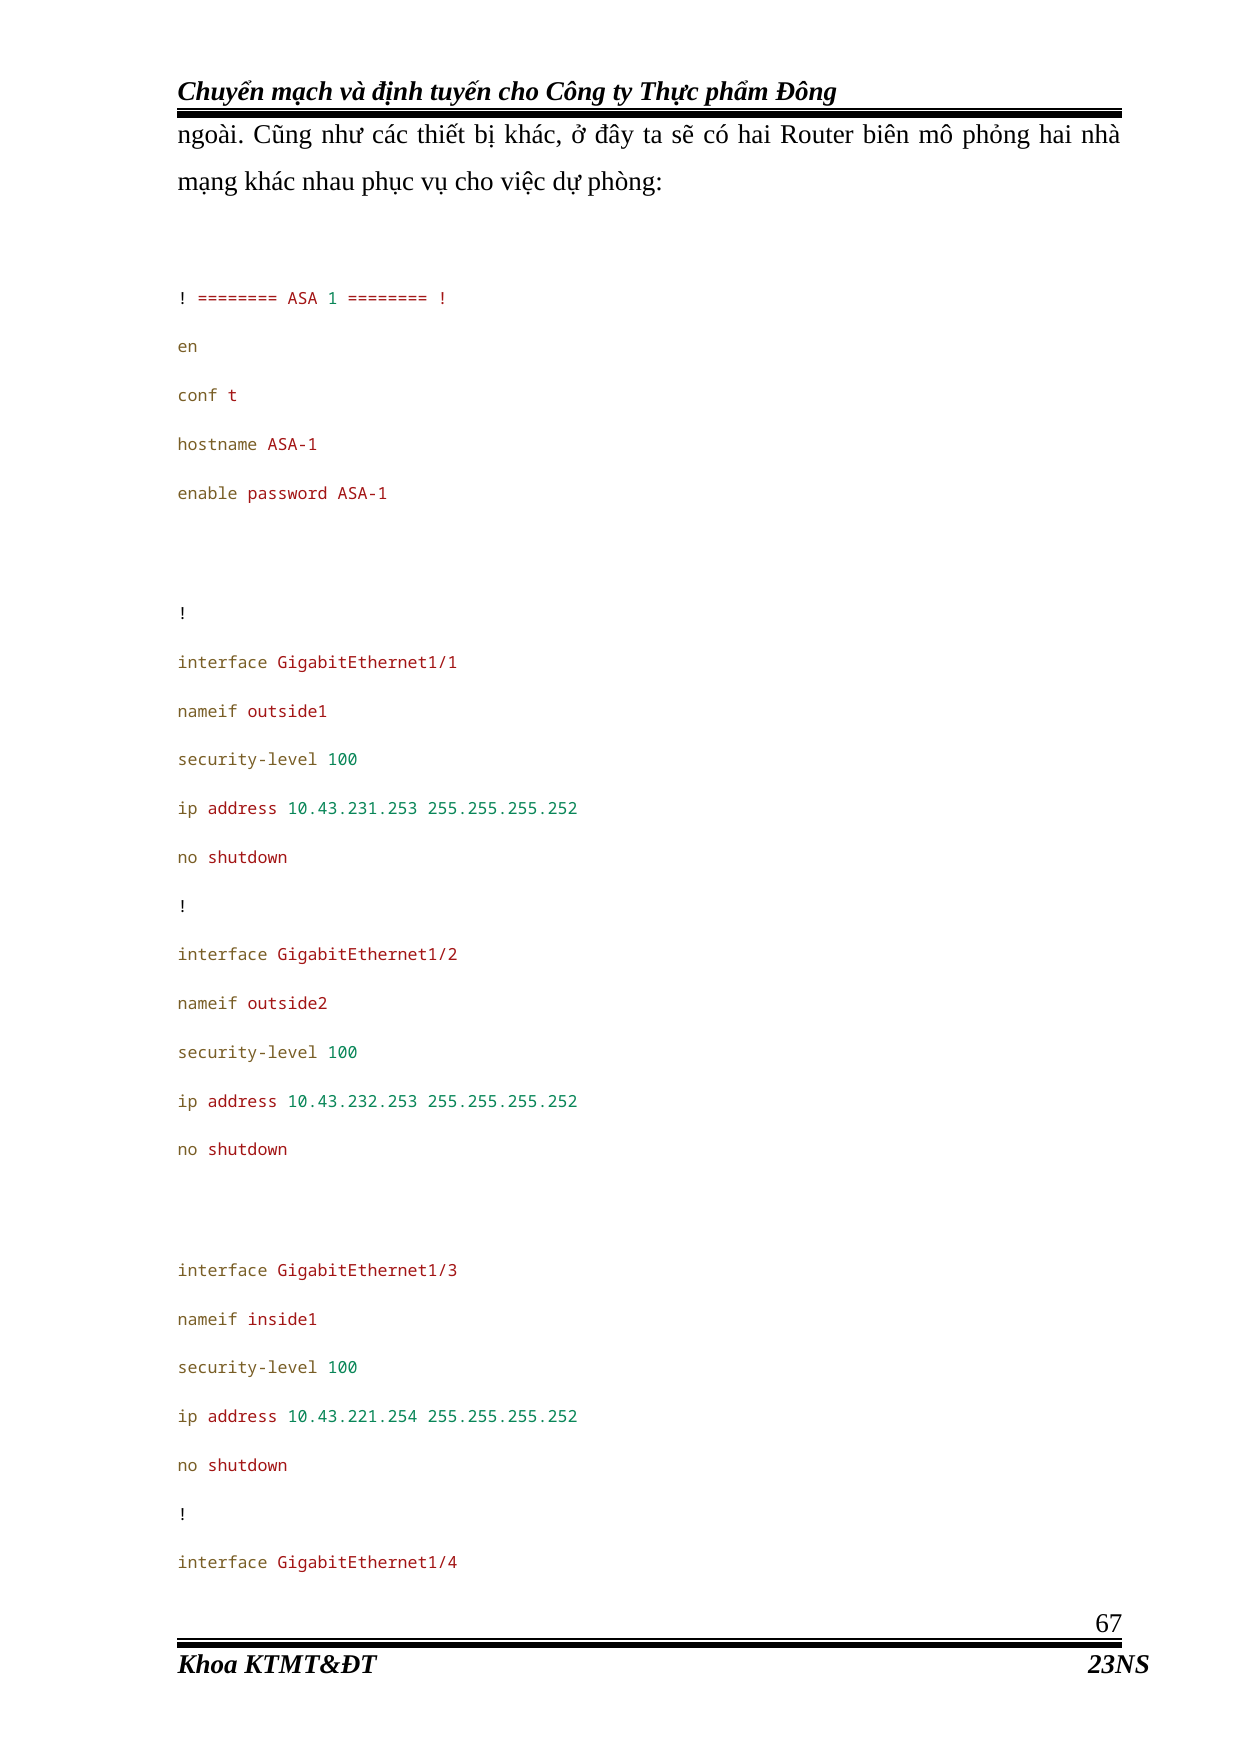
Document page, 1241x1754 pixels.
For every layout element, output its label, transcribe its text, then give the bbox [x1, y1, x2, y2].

text security-level 100 [177, 747, 1122, 771]
text nameif outside1 [177, 698, 1122, 722]
text ip address 10.43.221.254 255.255.255.252 [177, 1403, 1122, 1427]
text nameif outside2 [177, 991, 1122, 1014]
text interface GigabitEthernet1/4 [177, 1550, 1122, 1573]
text hostname ASA-1 [177, 431, 1122, 455]
text security-level 100 [177, 1355, 1122, 1378]
text ! [177, 601, 1122, 624]
text interface GigabitEthernet1/1 [177, 649, 1122, 673]
text ip address 10.43.232.253 255.255.255.252 [177, 1088, 1122, 1112]
text ! [177, 893, 1122, 917]
text interface GigabitEthernet1/3 [177, 1257, 1122, 1281]
text ! ======== ASA 1 ======== ! [177, 285, 1122, 309]
text en [177, 334, 1122, 358]
text no shutdown [177, 844, 1122, 868]
text interface GigabitEthernet1/2 [177, 942, 1122, 966]
text nameif inside1 [177, 1306, 1122, 1330]
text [177, 118, 1122, 196]
text security-level 100 [177, 1039, 1122, 1063]
text no shutdown [177, 1137, 1122, 1161]
text enable password ASA-1 [177, 480, 1122, 504]
text ! [177, 1501, 1122, 1525]
text conf t [177, 383, 1122, 406]
text no shutdown [177, 1452, 1122, 1476]
text ip address 10.43.231.253 255.255.255.252 [177, 796, 1122, 819]
